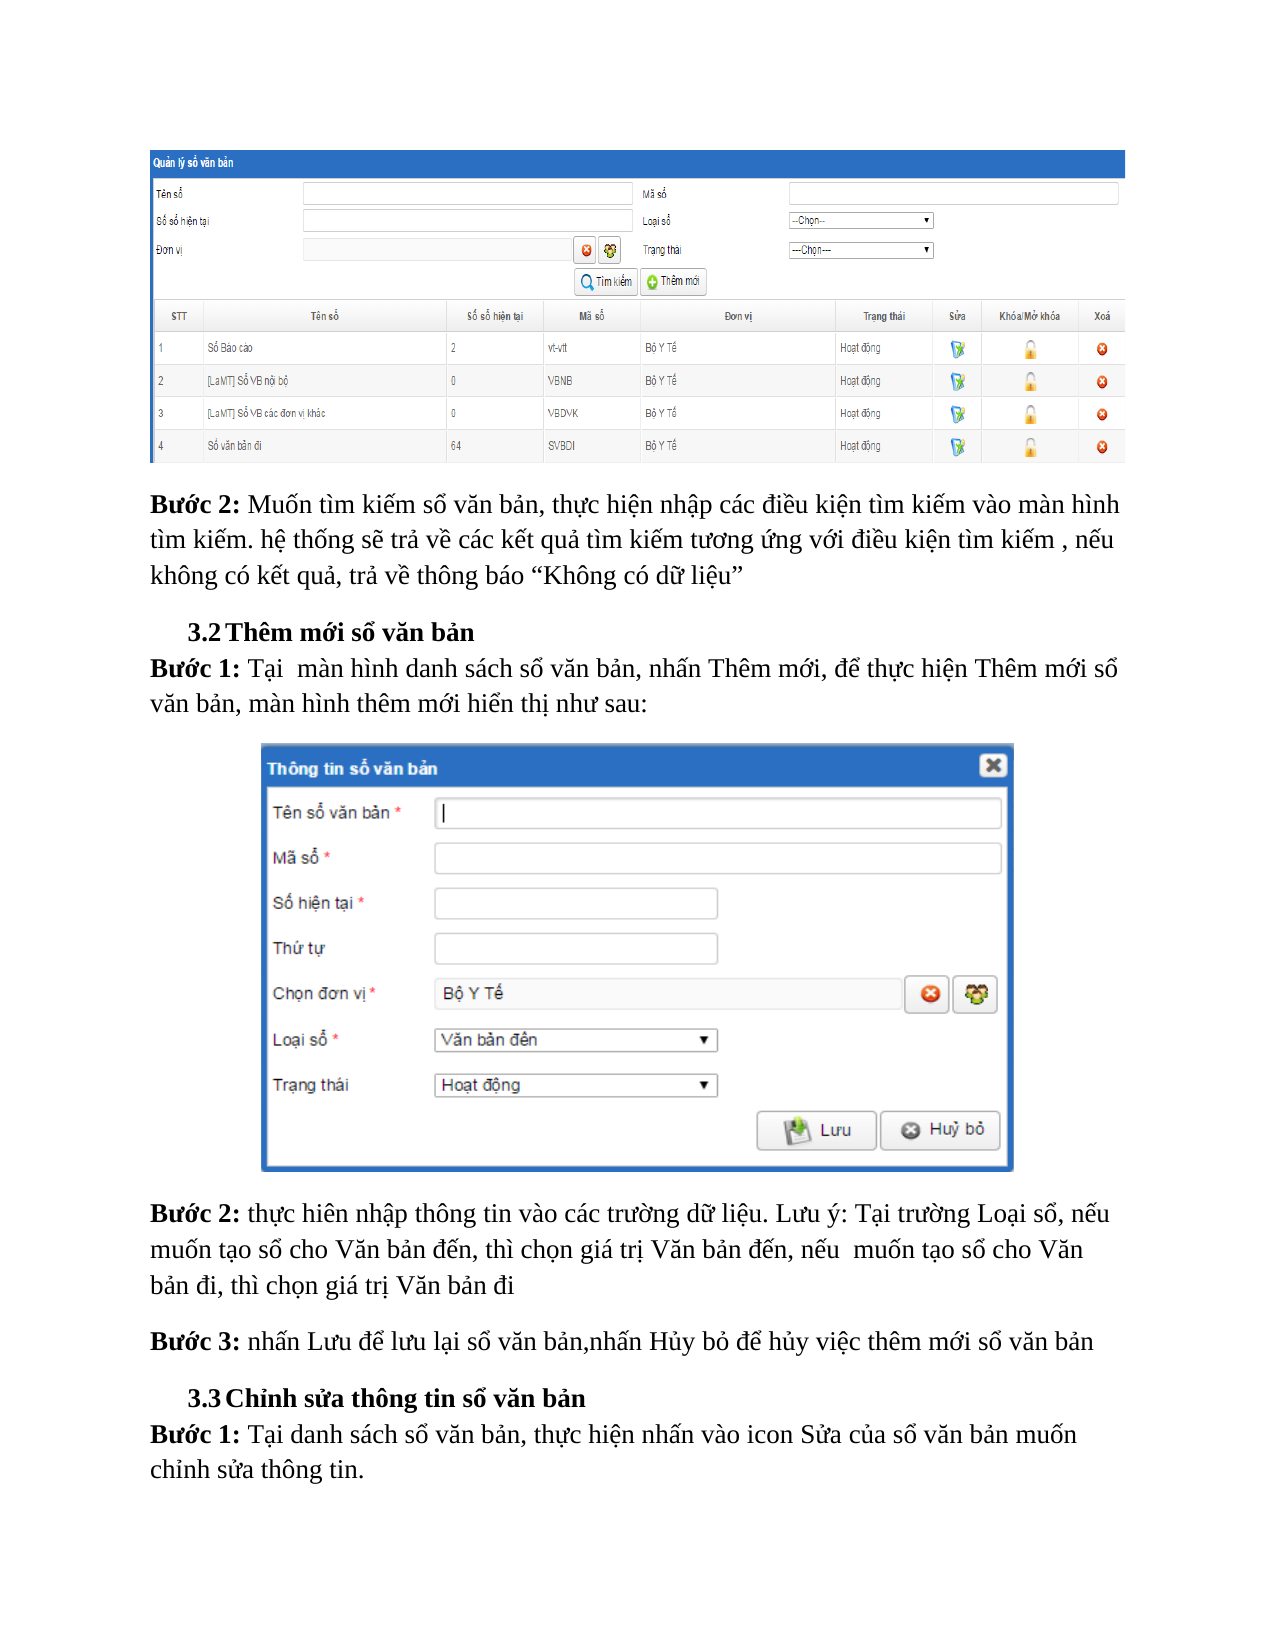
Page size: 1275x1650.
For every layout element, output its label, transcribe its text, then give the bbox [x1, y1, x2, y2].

subtitle Chỉnh sửa thông tin sổ văn bản [187, 1382, 1125, 1413]
text Bước 3: nhấn Lưu để lưu lại sổ văn bản,nhấn Hủy bỏ để hủy việc thêm mới sổ văn bản [150, 1326, 1125, 1357]
subtitle Thêm mới sổ văn bản [187, 616, 1125, 647]
picture [150, 150, 1125, 463]
text Bước 1: Tại danh sách sổ văn bản, thực hiện nhấn vào icon Sửa của sổ văn bản muốn chỉnh sửa thông tin. [150, 1418, 1125, 1485]
text Bước 1: Tại màn hình danh sách sổ văn bản, nhấn Thêm mới, để thực hiện Thêm mới sổ văn bản, màn hình thêm mới hiển thị như sau: [150, 652, 1125, 718]
picture [261, 743, 1014, 1172]
text Bước 2: Muốn tìm kiếm sổ văn bản, thực hiện nhập các điều kiện tìm kiếm vào màn hình tìm kiếm. hệ thống sẽ trả về các kết quả tìm kiếm tương ứng với điều kiện tìm kiếm , nếu không có kết quả, trả về thông báo “Không có dữ liệu” [150, 488, 1125, 591]
text Bước 2: thực hiên nhập thông tin vào các trường dữ liệu. Lưu ý: Tại trường Loại sổ, nếu muốn tạo sổ cho Văn bản đến, thì chọn giá trị Văn bản đến, nếu muốn tạo sổ cho Văn bản đi, thì chọn giá trị Văn bản đi [150, 1197, 1125, 1300]
